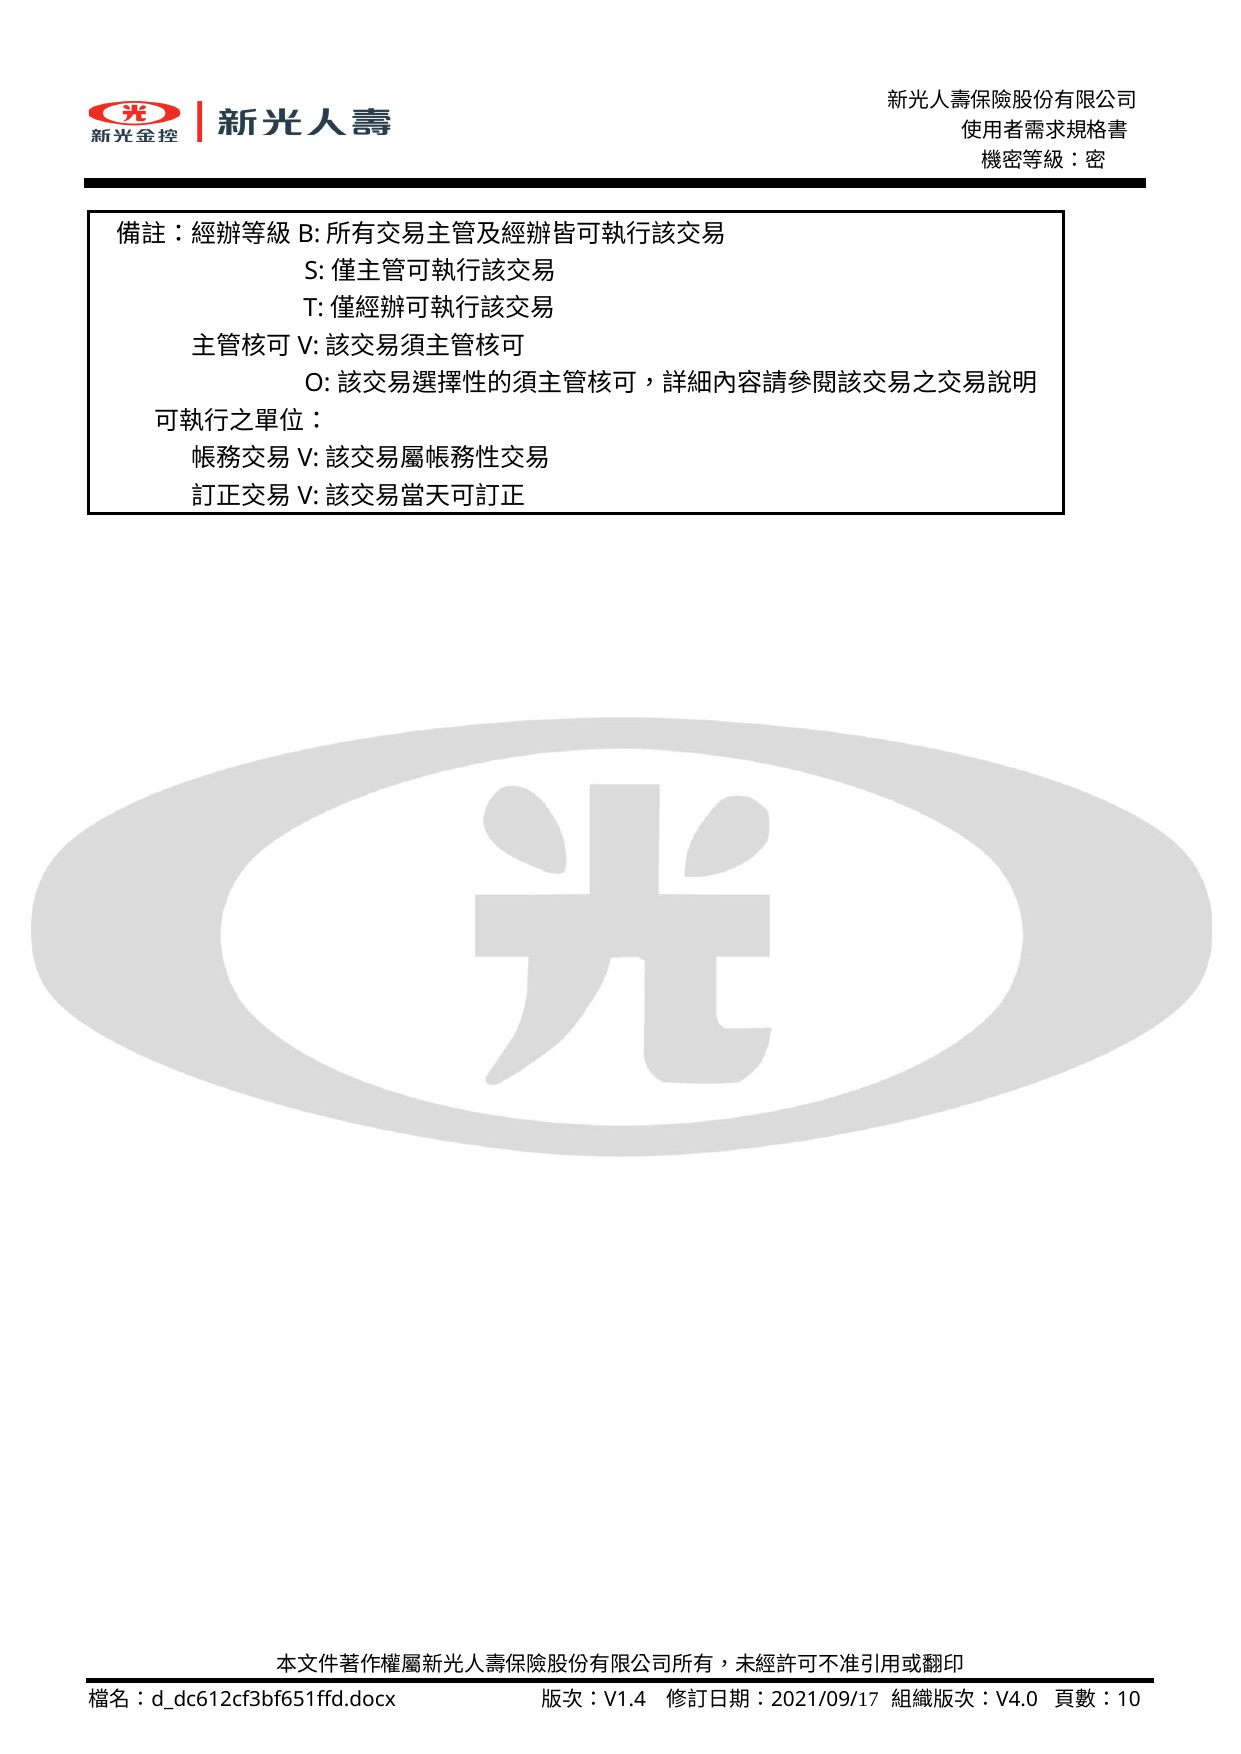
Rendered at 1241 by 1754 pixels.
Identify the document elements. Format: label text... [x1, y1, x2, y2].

table_cell 備註：經辦等級 B: 所有交易主管及經辦皆可執行該交易 S: 僅主管可執行該交易 T: 僅經辦可執行該交易 主管核可 V: 該交易須主管核可 O: 該交易選擇性的須主管核可，詳細內容請參閱該交易之交易說明 可執行之單位： 帳務交易 V: 該交易屬帳務性交易 訂正交易 V: 該交易當天可訂正 [90, 213, 1062, 512]
picture [25, 709, 1215, 1163]
picture [88, 86, 414, 142]
